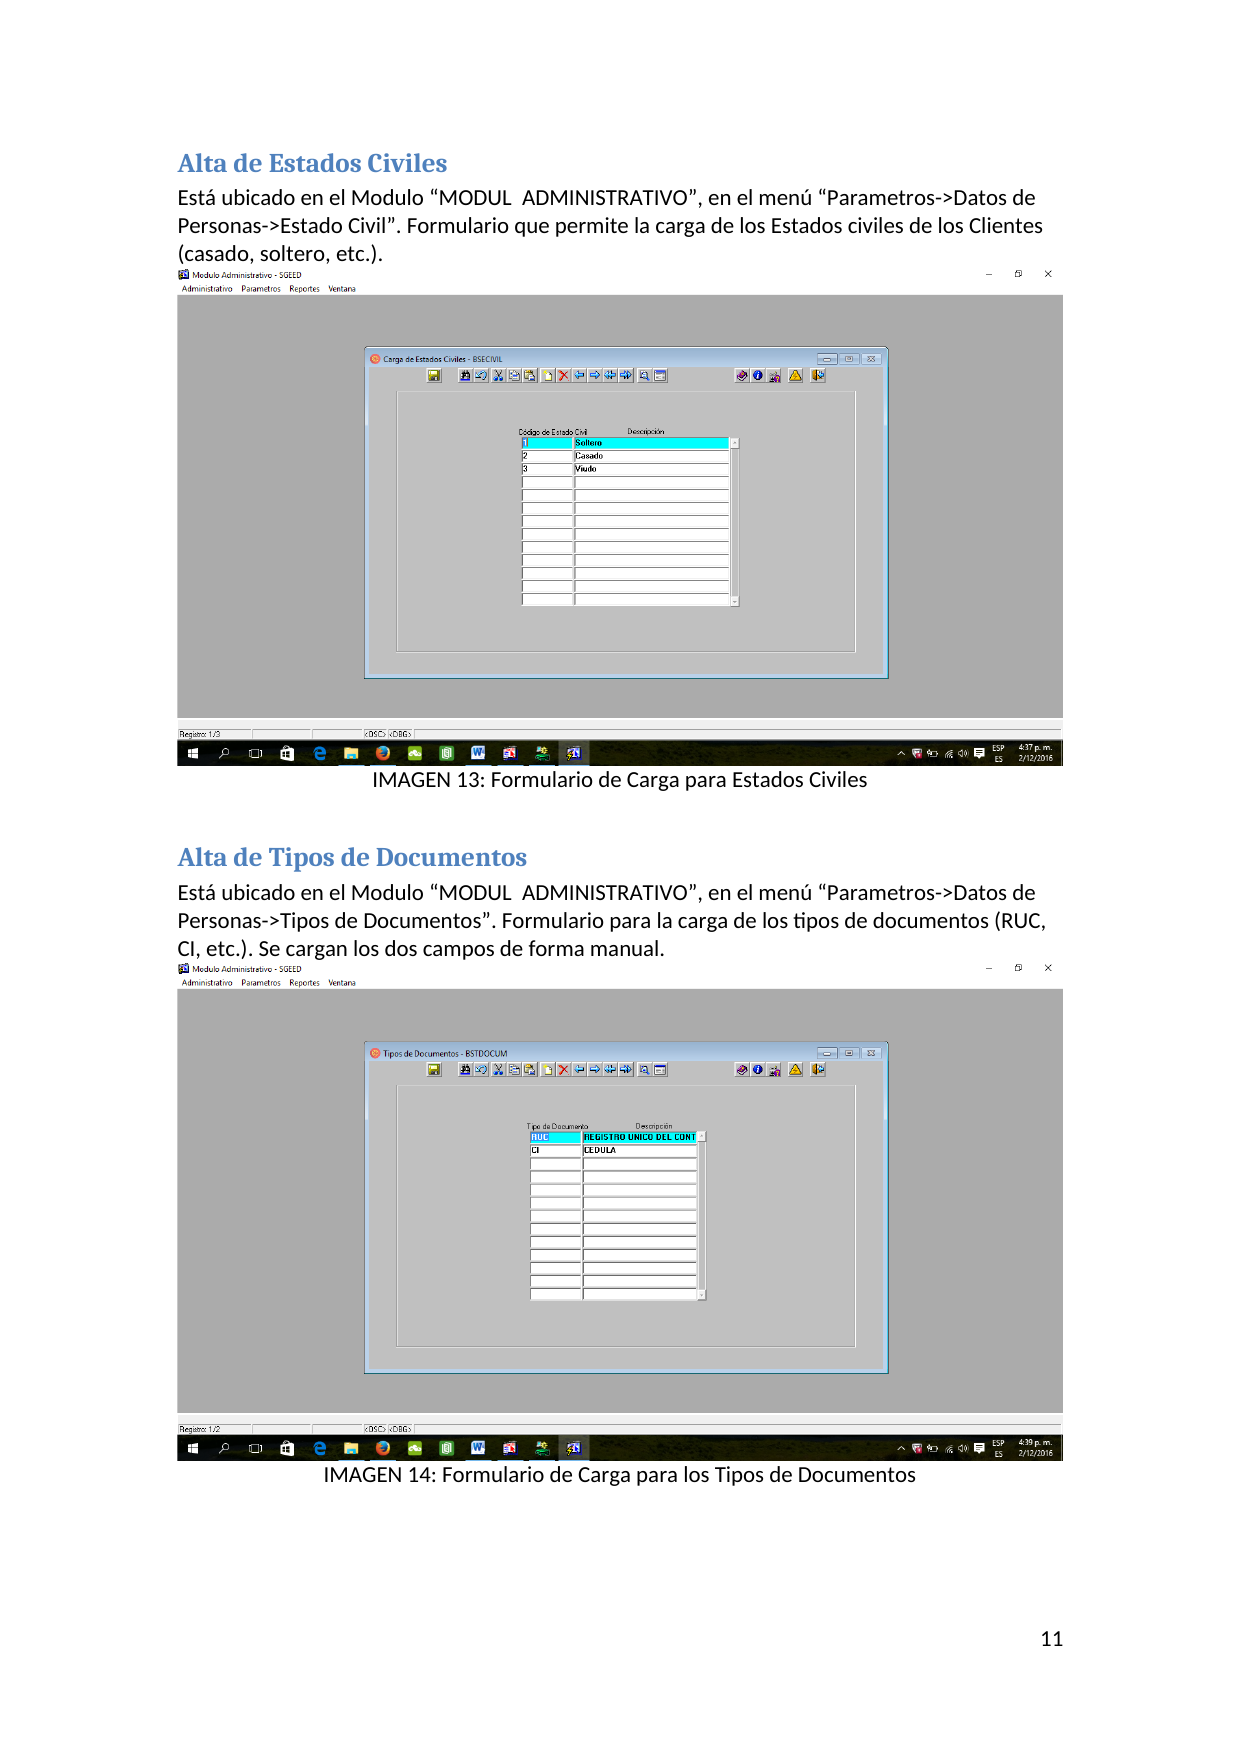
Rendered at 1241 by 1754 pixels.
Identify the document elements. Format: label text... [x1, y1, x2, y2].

text Está ubicado en el Modulo “MODUL ADMINISTRATIVO”, en el menú “Parametros->Datos de Personas->Estado Civil”. Formulario que permite la carga de los Estados civiles de los Clientes (casado, soltero, etc.). [177, 183, 1063, 267]
subtitle Alta de Estados Civiles [177, 148, 1063, 179]
picture [177, 962, 1063, 1461]
subtitle Alta de Tipos de Documentos [177, 842, 1063, 873]
text IMAGEN 13: Formulario de Carga para Estados Civiles [177, 766, 1063, 793]
text IMAGEN 14: Formulario de Carga para los Tipos de Documentos [177, 1461, 1063, 1488]
picture [177, 267, 1063, 766]
text Está ubicado en el Modulo “MODUL ADMINISTRATIVO”, en el menú “Parametros->Datos de Personas->Tipos de Documentos”. Formulario para la carga de los tipos de documentos (RUC, CI, etc.). Se cargan los dos campos de forma manual. [177, 878, 1063, 962]
